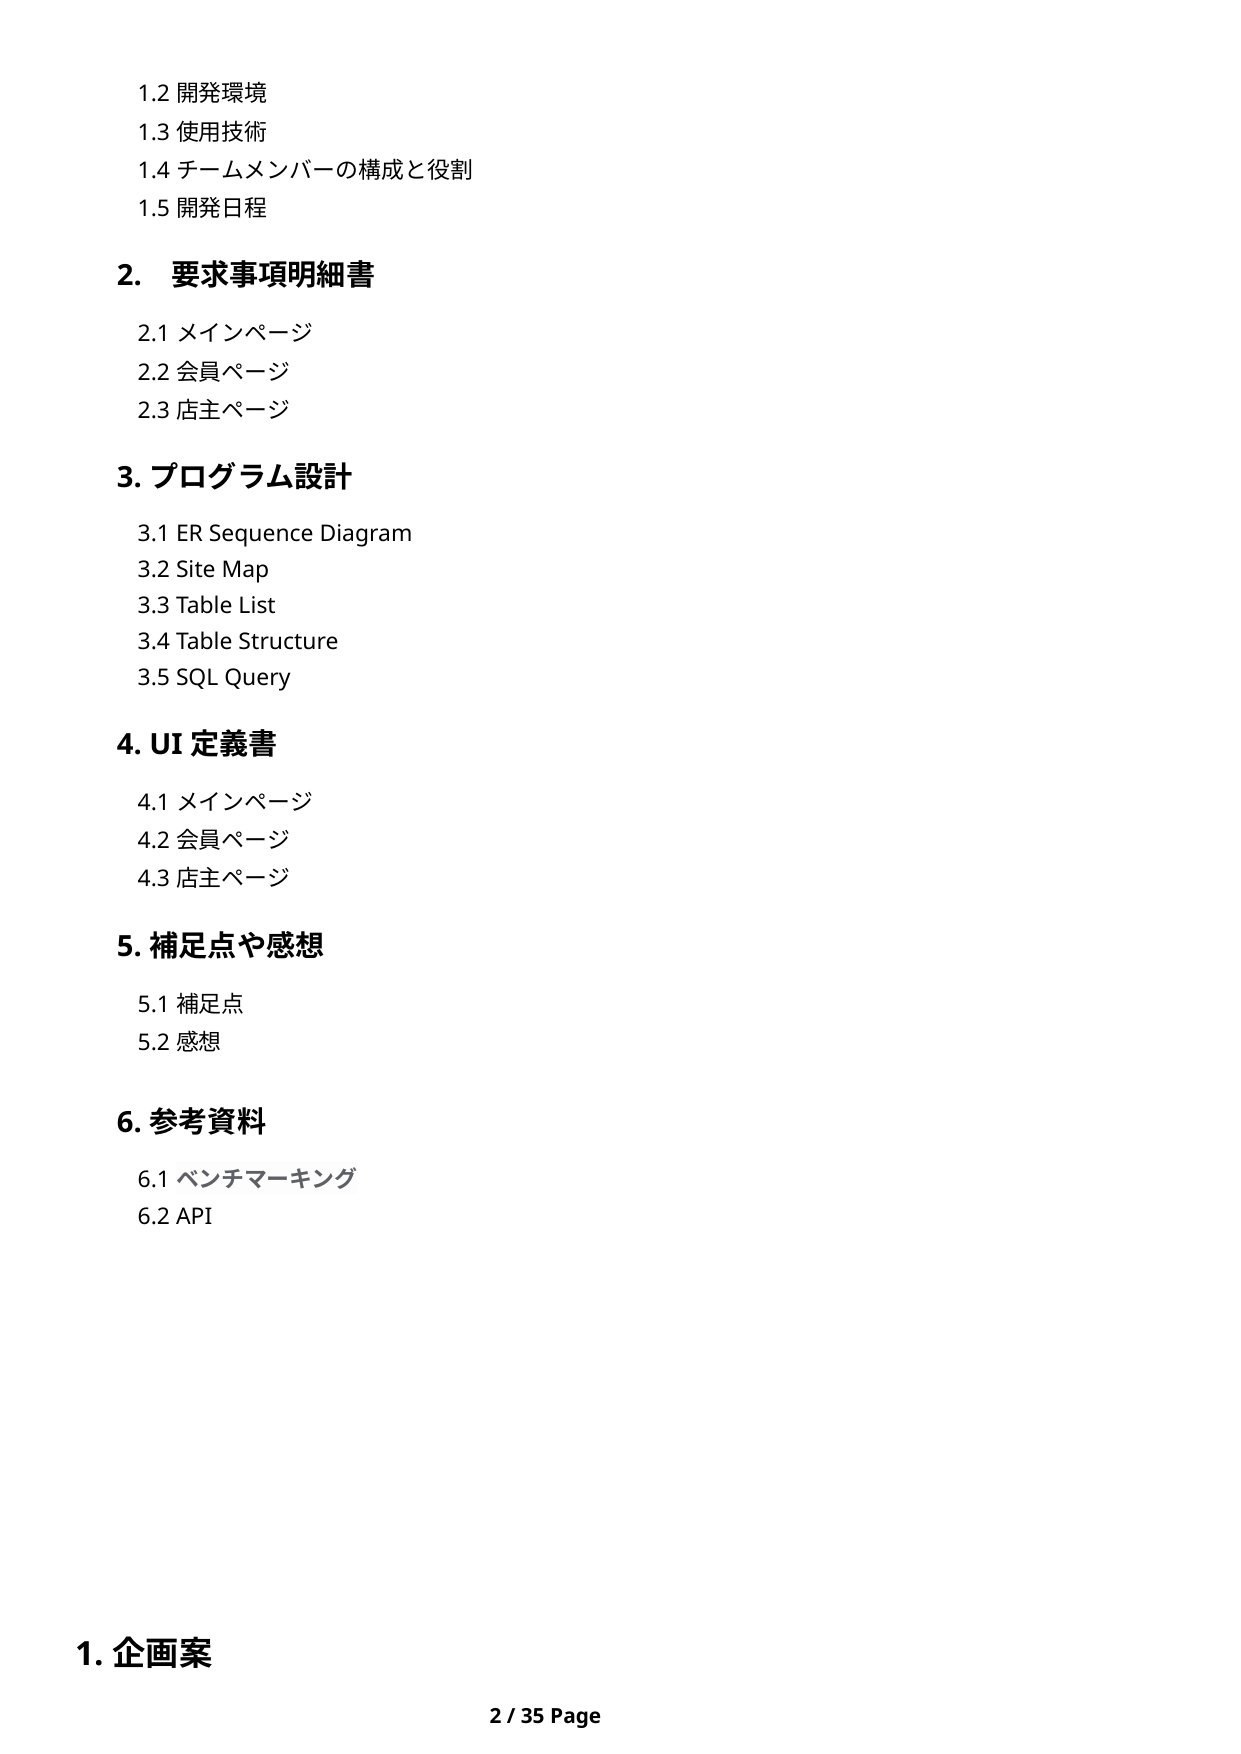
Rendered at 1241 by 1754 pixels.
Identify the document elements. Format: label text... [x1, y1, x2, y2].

text 1.2 開発環境 [137, 75, 1165, 108]
text 1. 企画案 [75, 1627, 1165, 1675]
text 6.1 ベンチマーキング [137, 1161, 1165, 1195]
text 1.4 チームメンバーの構成と役割 [137, 152, 1165, 185]
text 5.2 感想 [137, 1024, 1165, 1057]
text 4.1 メインページ [137, 784, 1165, 817]
text 6.2 API [137, 1200, 1165, 1231]
text 4. UI 定義書 [117, 720, 1165, 763]
text 1.3 使用技術 [137, 113, 1165, 147]
text 3.2 Site Map [137, 553, 1165, 584]
text 3.3 Table List [137, 589, 1165, 620]
text 3. プログラム設計 [117, 454, 1165, 496]
text 2. 要求事項明細書 [117, 252, 1165, 294]
text 3.5 SQL Query [137, 661, 1165, 692]
text 4.3 店主ページ [137, 860, 1165, 894]
text 2.1 メインページ [137, 315, 1165, 348]
text 2.2 会員ページ [137, 353, 1165, 387]
text 3.1 ER Sequence Diagram [137, 517, 1165, 548]
text 5. 補足点や感想 [117, 922, 1165, 965]
text 1.5 開発日程 [137, 190, 1165, 223]
text 4.2 会員ページ [137, 822, 1165, 855]
text 3.4 Table Structure [137, 625, 1165, 656]
text 6. 参考資料 [117, 1098, 1165, 1141]
text 5.1 補足点 [137, 986, 1165, 1019]
text 2.3 店主ページ [137, 392, 1165, 425]
